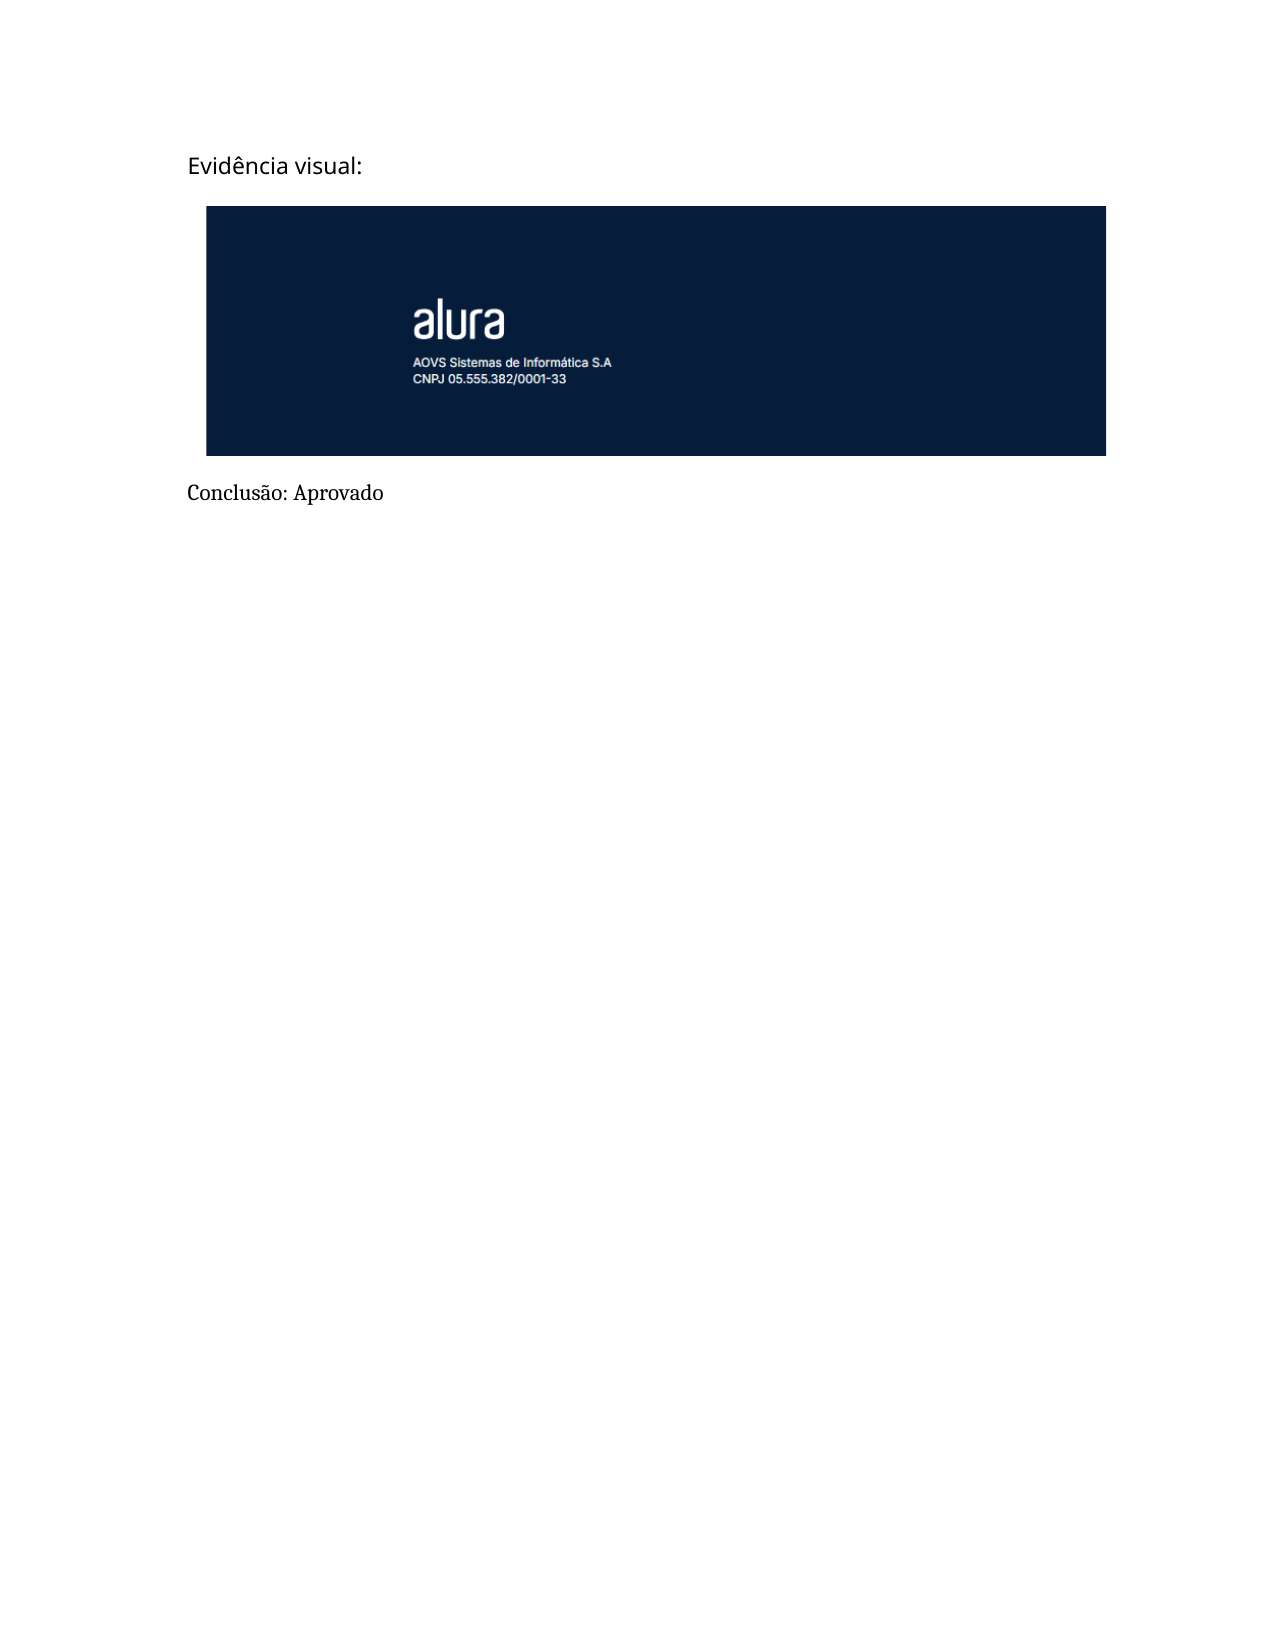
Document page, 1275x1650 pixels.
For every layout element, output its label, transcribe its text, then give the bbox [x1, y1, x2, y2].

text Conclusão: Aprovado [187, 480, 1087, 506]
text Evidência visual: [187, 150, 1087, 181]
